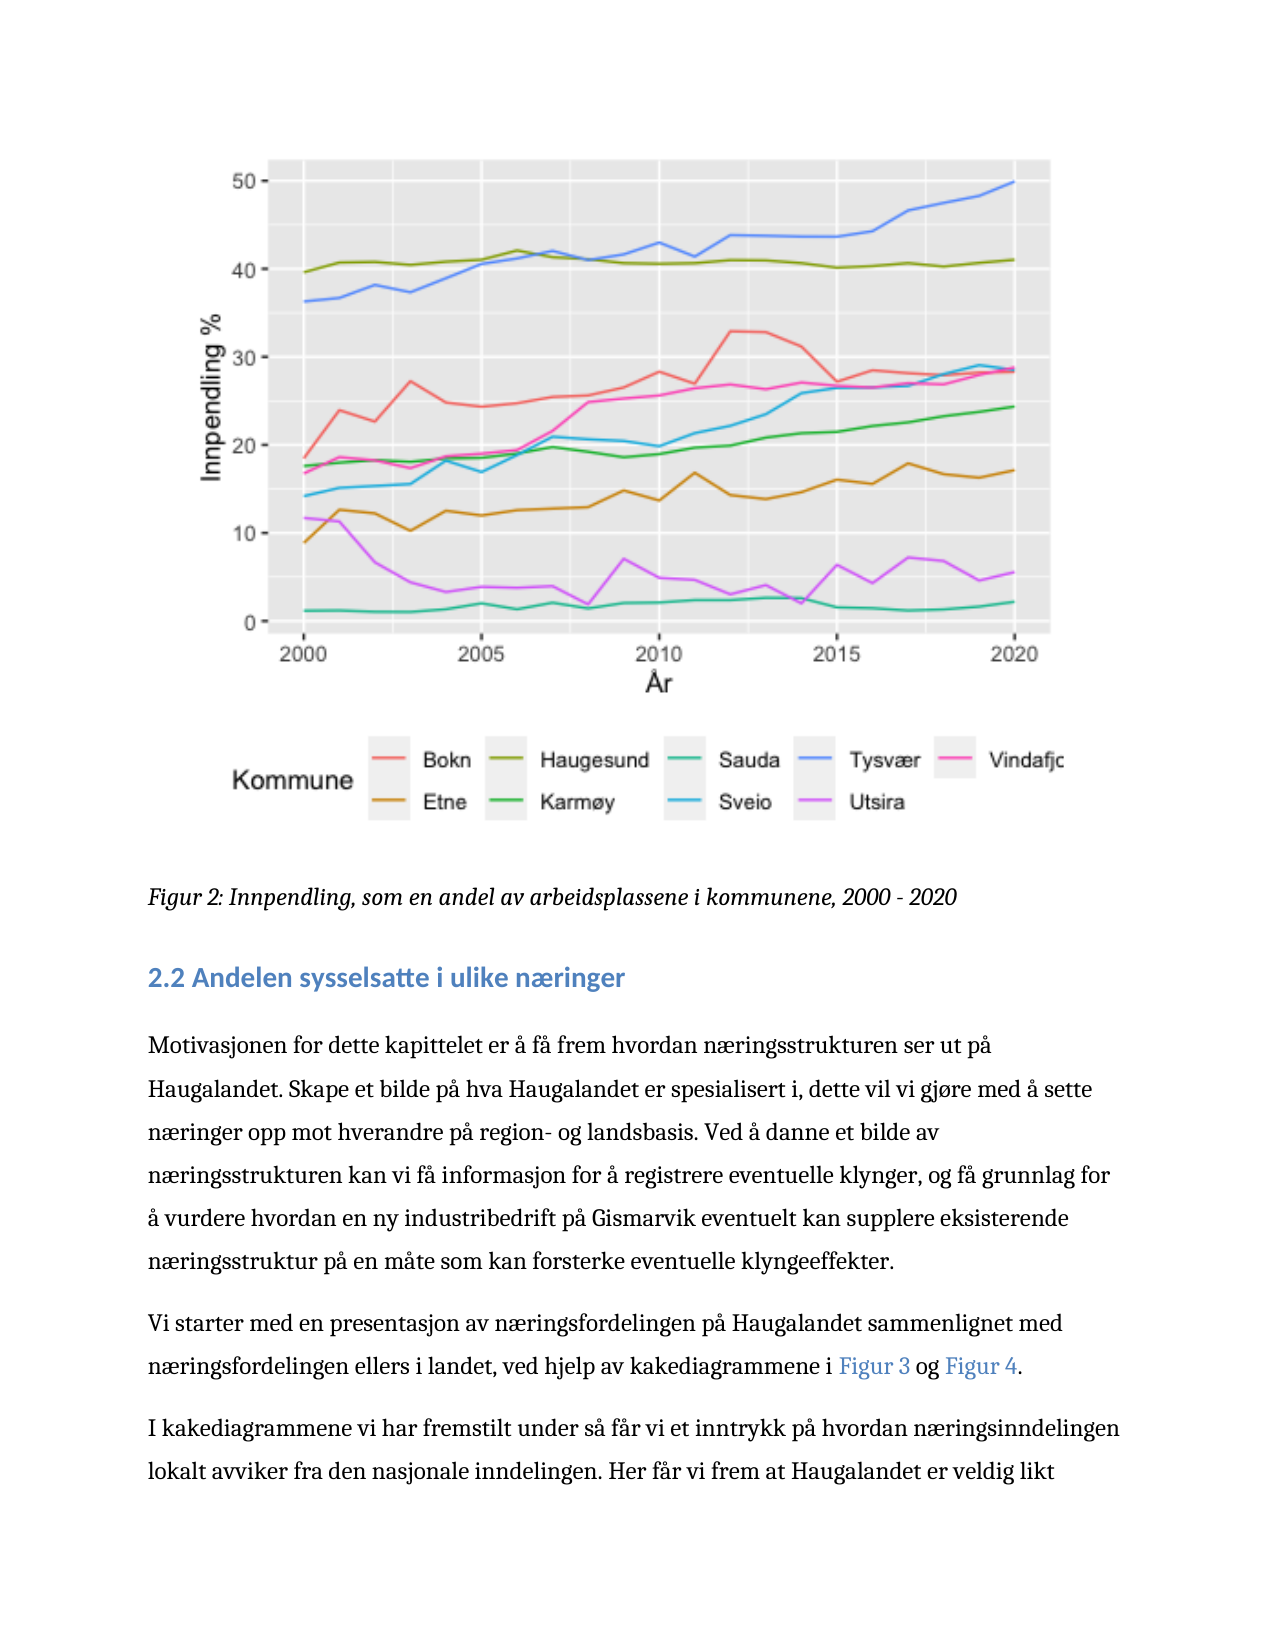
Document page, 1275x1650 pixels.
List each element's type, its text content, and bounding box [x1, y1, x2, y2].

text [148, 1414, 1127, 1486]
text Vi starter med en presentasjon av næringsfordelingen på Haugalandet sammenlignet med næringsfordelingen ellers i landet, ved hjelp av kakediagrammene i Figur 3 og Figur 4. [148, 1309, 1127, 1381]
subtitle 2.2 Andelen sysselsatte i ulike næringer [148, 959, 1127, 995]
text Motivasjonen for dette kapittelet er å få frem hvordan næringsstrukturen ser ut på Haugalandet. Skape et bilde på hva Haugalandet er spesialisert i, dette vil vi gjøre med å sette næringer opp mot hverandre på region- og landsbasis. Ved å danne et bilde av næringsstrukturen kan vi få informasjon for å registrere eventuelle klynger, og få grunnlag for å vurdere hvordan en ny industribedrift på Gismarvik eventuelt kan supplere eksisterende næringsstruktur på en måte som kan forsterke eventuelle klyngeeffekter. [148, 1031, 1127, 1276]
table_header Figur 2: Innpendling, som en andel av arbeidsplassene i kommunene, 2000 - 2020 [136, 148, 1116, 938]
picture [188, 147, 1064, 848]
